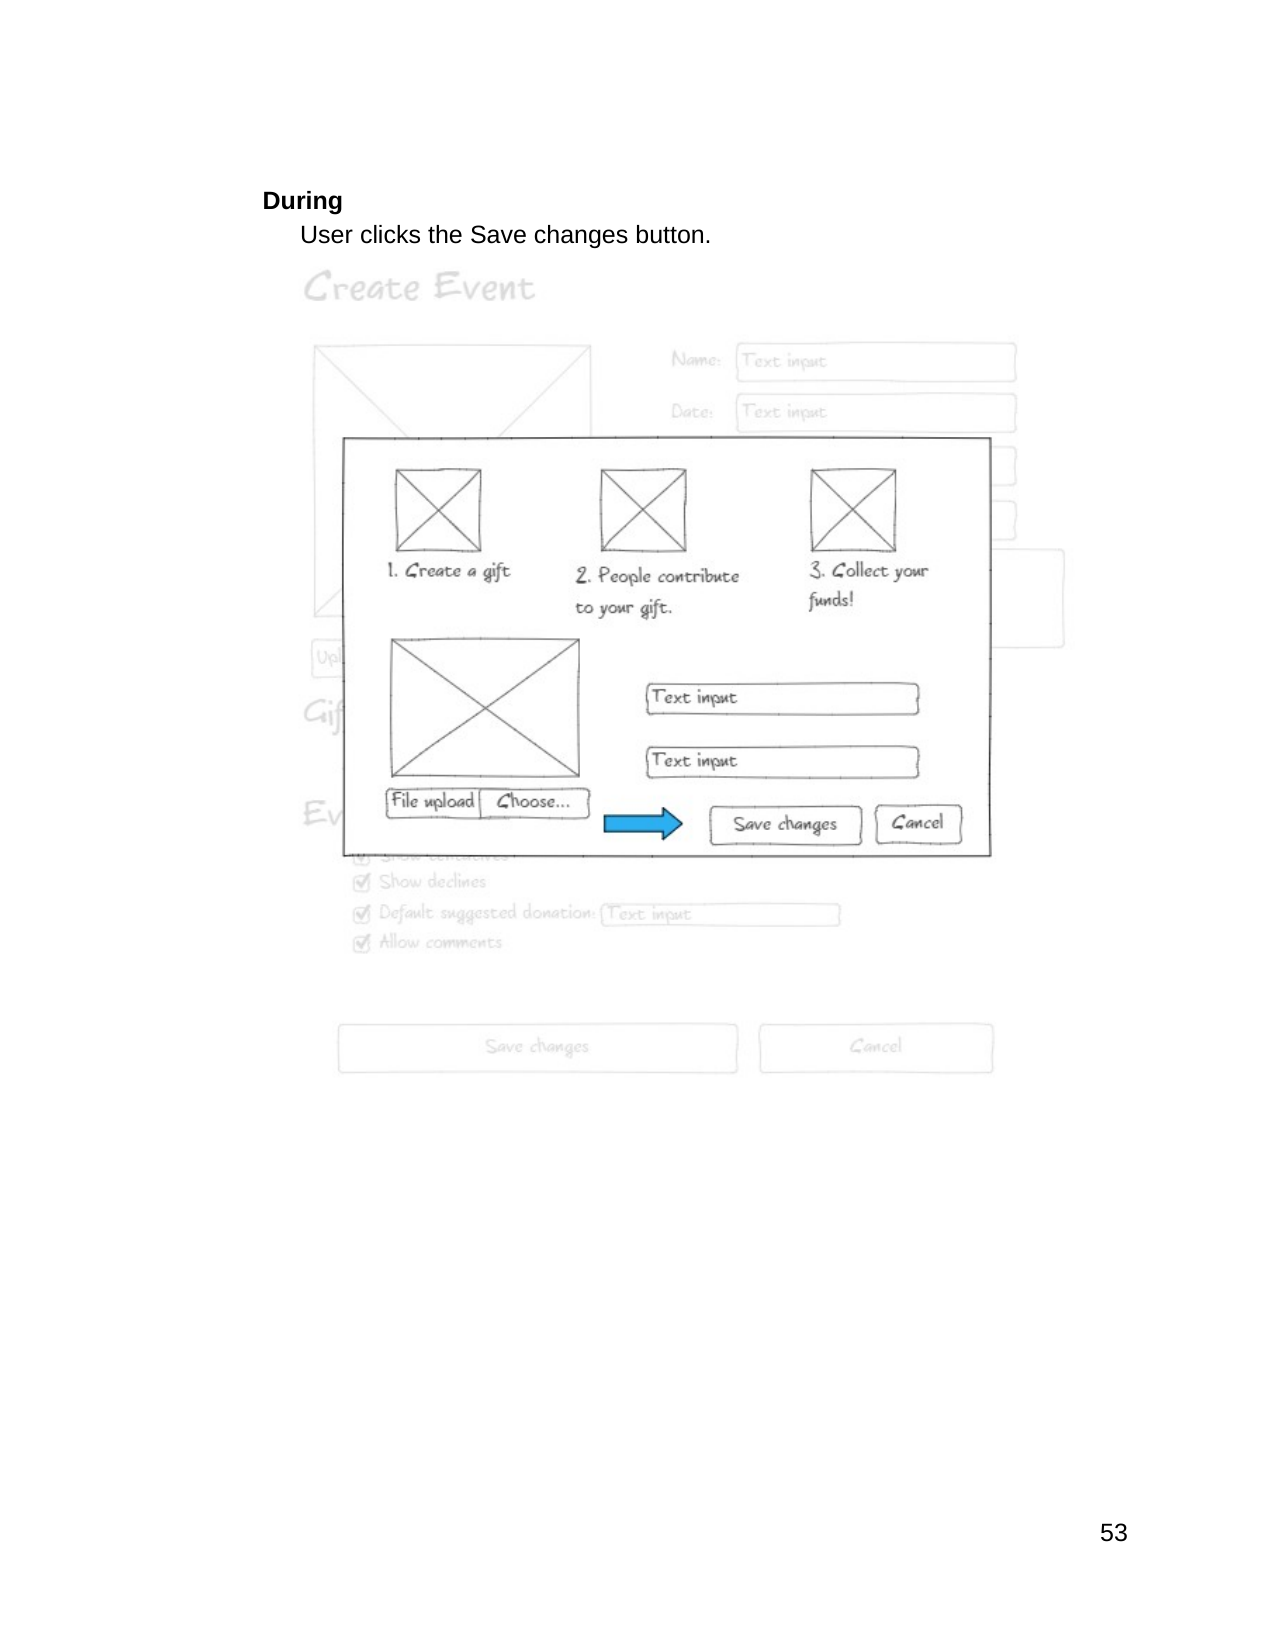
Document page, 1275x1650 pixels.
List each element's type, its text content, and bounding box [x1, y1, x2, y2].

picture [265, 256, 1082, 1086]
text User clicks the Save changes button. [300, 220, 1137, 249]
text During [262, 186, 1137, 215]
